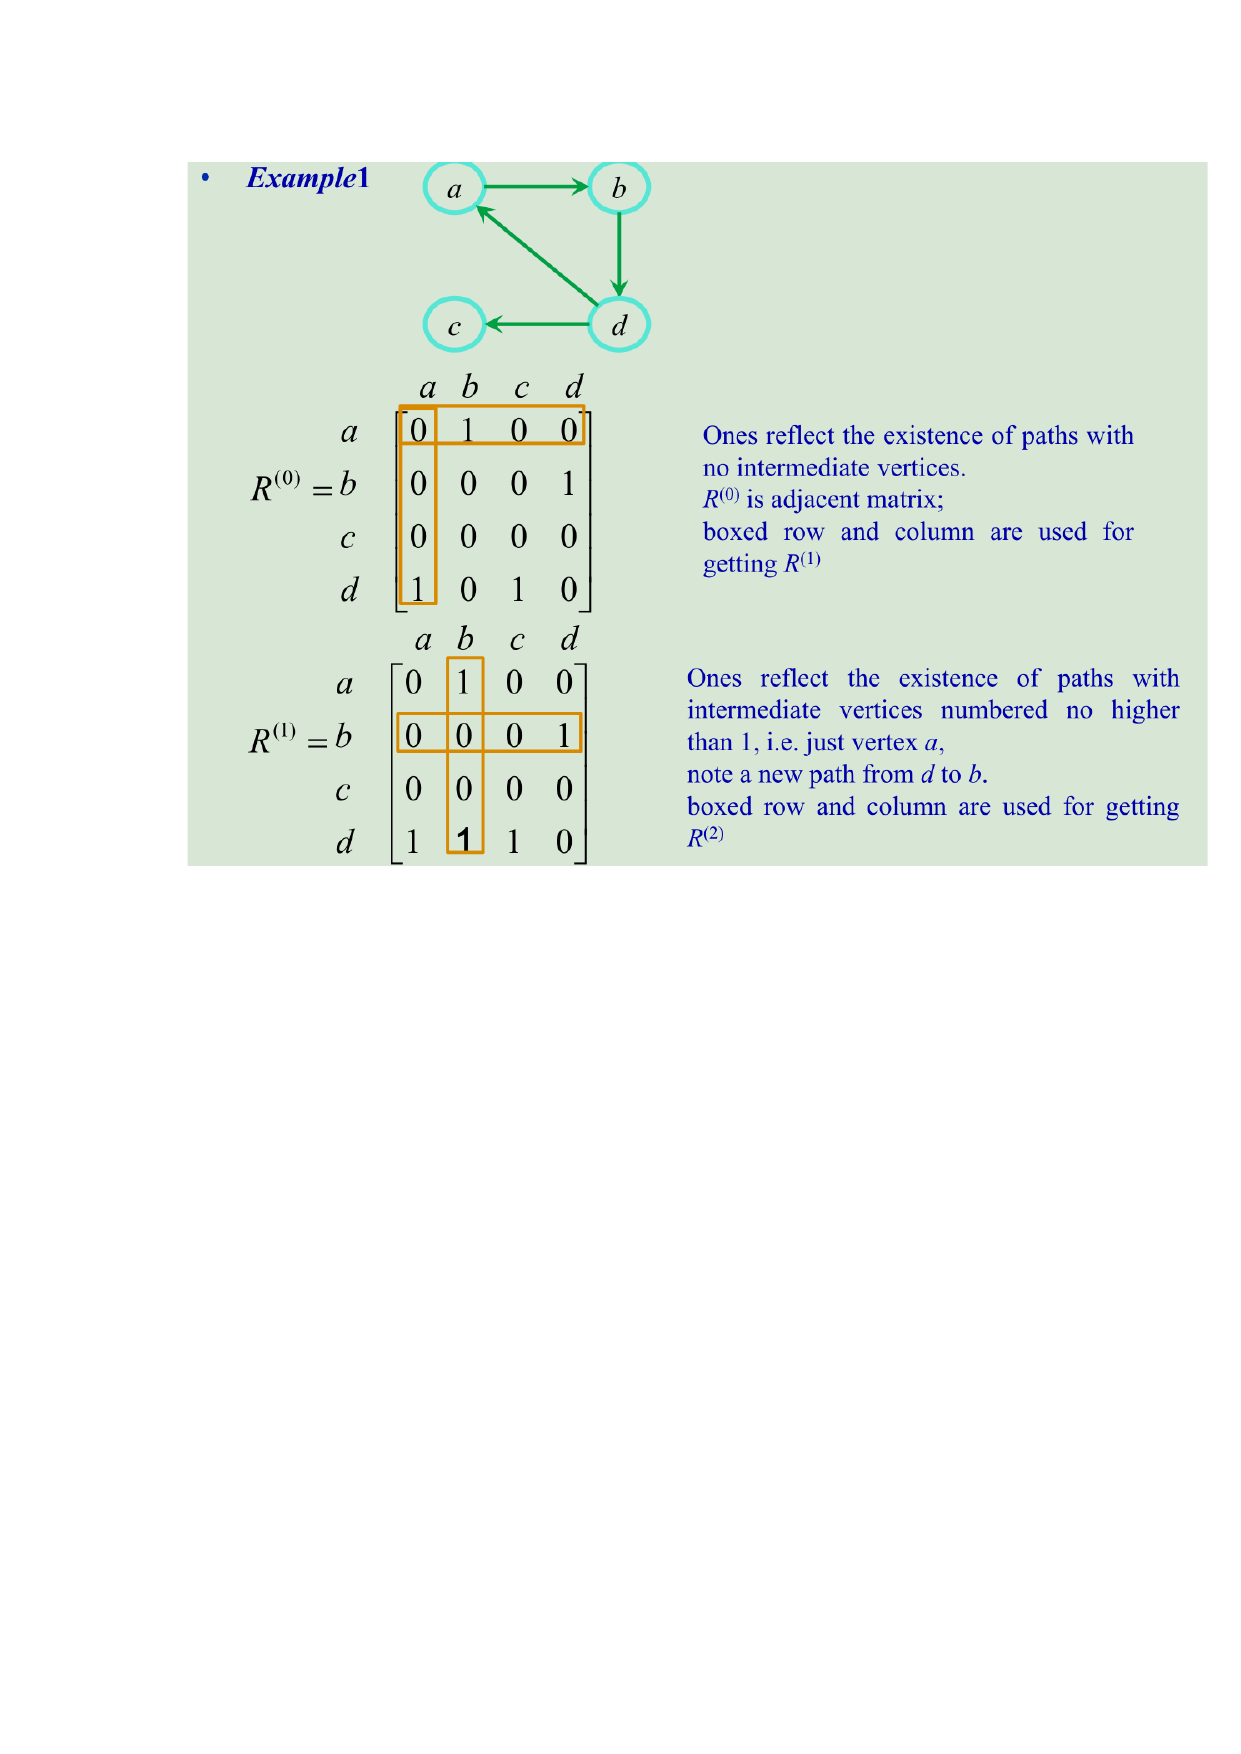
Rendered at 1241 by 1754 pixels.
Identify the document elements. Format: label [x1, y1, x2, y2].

picture [187, 162, 1208, 866]
